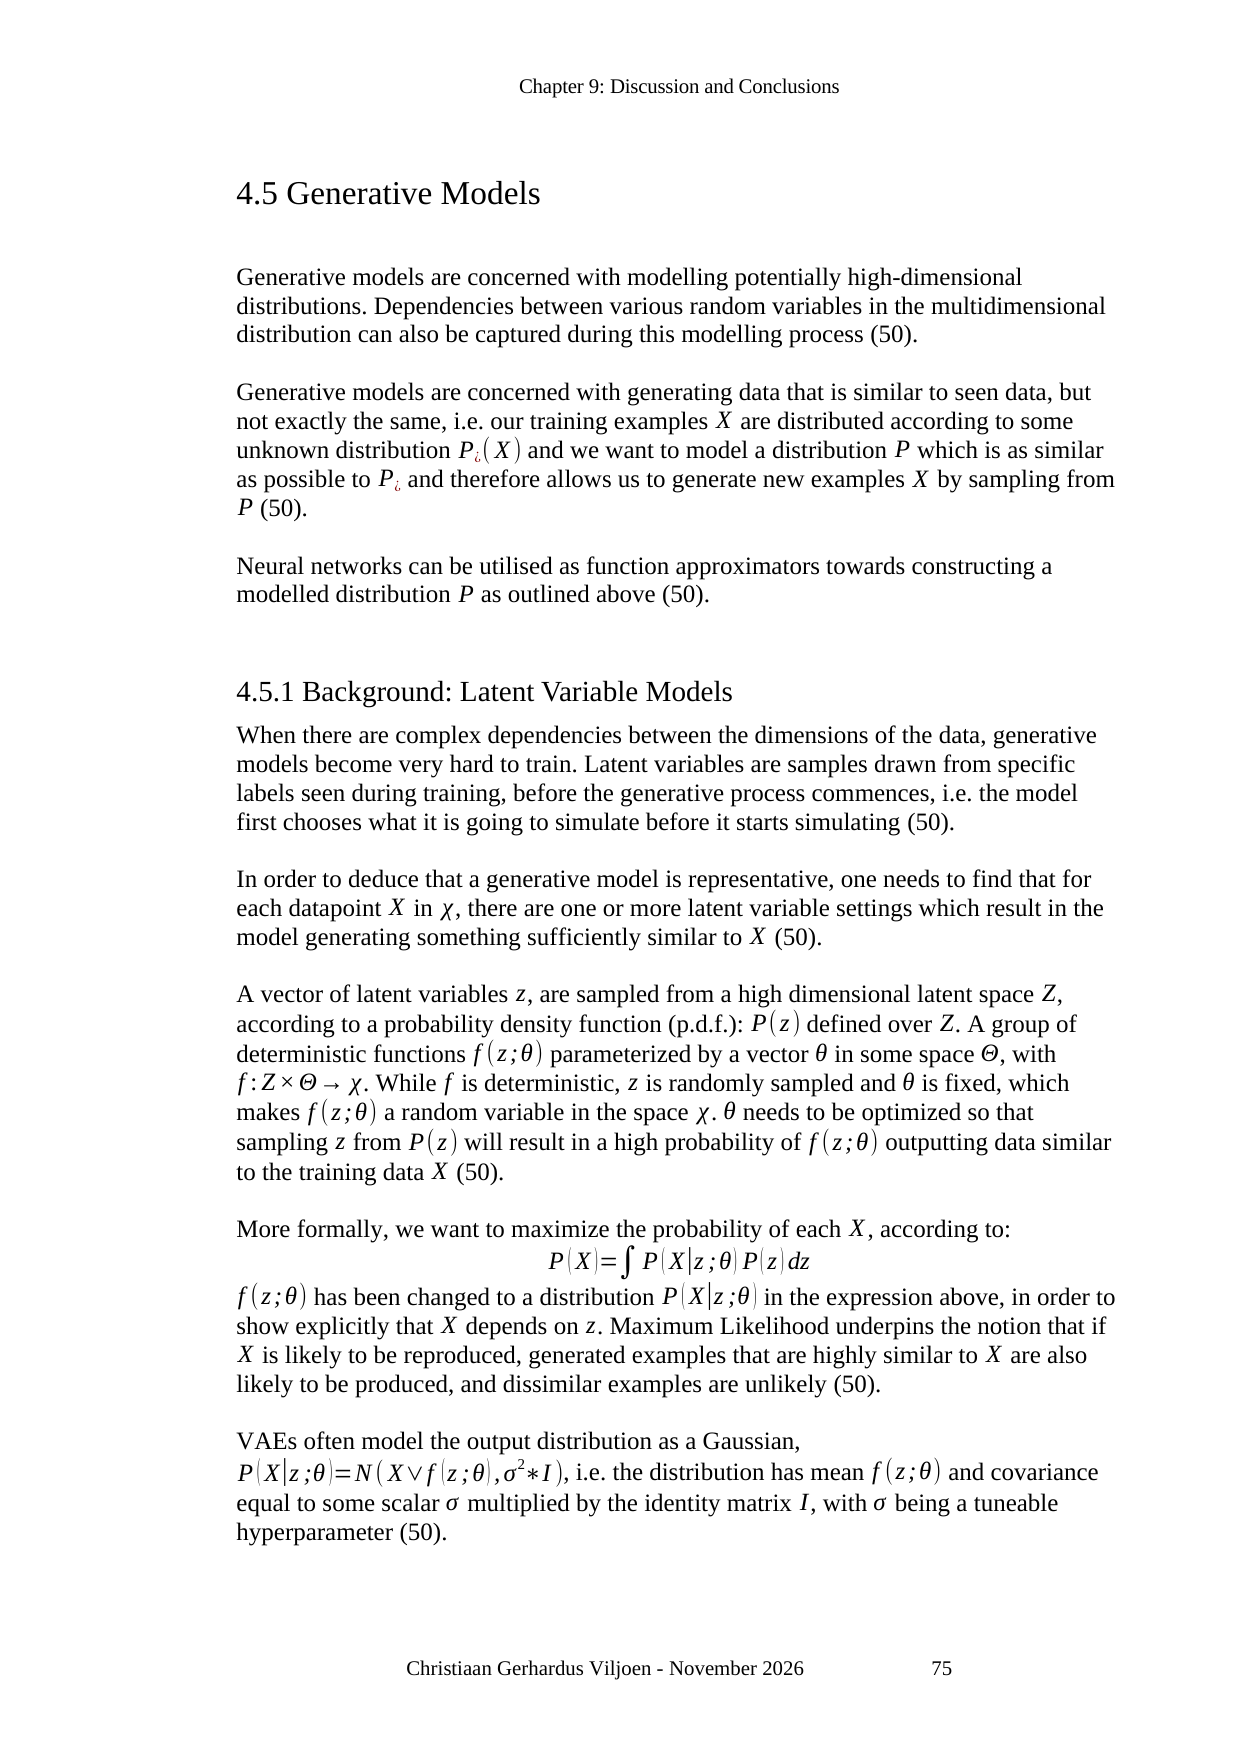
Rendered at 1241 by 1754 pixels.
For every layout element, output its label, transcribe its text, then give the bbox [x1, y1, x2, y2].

text Neural networks can be utilised as function approximators towards constructing a modelled distribution as outlined above . [236, 551, 1122, 608]
subtitle Background: Latent Variable Models [236, 674, 1122, 708]
text More formally, we want to maximize the probability of each , according to: [236, 1214, 1122, 1243]
text A vector of latent variables , are sampled from a high dimensional latent space , according to a probability density function (p.d.f.): defined over . A group of deterministic functions parameterized by a vector in some space , with . While is deterministic, is randomly sampled and is fixed, which makes a random variable in the space . needs to be optimized so that sampling from will result in a high probability of outputting data similar to the training data . [236, 979, 1122, 1186]
text has been changed to a distribution in the expression above, in order to show explicitly that depends on . Maximum Likelihood underpins the notion that if is likely to be reproduced, generated examples that are highly similar to are also likely to be produced, and dissimilar examples are unlikely . [236, 1281, 1122, 1398]
text VAEs often model the output distribution as a Gaussian, , i.e. the distribution has mean and covariance equal to some scalar multiplied by the identity matrix , with being a tuneable hyperparameter . [236, 1426, 1122, 1546]
subtitle Generative Models [236, 173, 1122, 211]
text Generative models are concerned with generating data that is similar to seen data, but not exactly the same, i.e. our training examples are distributed according to some unknown distribution and we want to model a distribution which is as similar as possible to and therefore allows us to generate new examples by sampling from . [236, 377, 1122, 522]
text When there are complex dependencies between the dimensions of the data, generative models become very hard to train. Latent variables are samples drawn from specific labels seen during training, before the generative process commences, i.e. the model first chooses what it is going to simulate before it starts simulating . [236, 721, 1122, 836]
text Generative models are concerned with modelling potentially high-dimensional distributions. Dependencies between various random variables in the multidimensional distribution can also be captured during this modelling process . [236, 262, 1122, 348]
text In order to deduce that a generative model is representative, one needs to find that for each datapoint in , there are one or more latent variable settings which result in the model generating something sufficiently similar to . [236, 864, 1122, 951]
